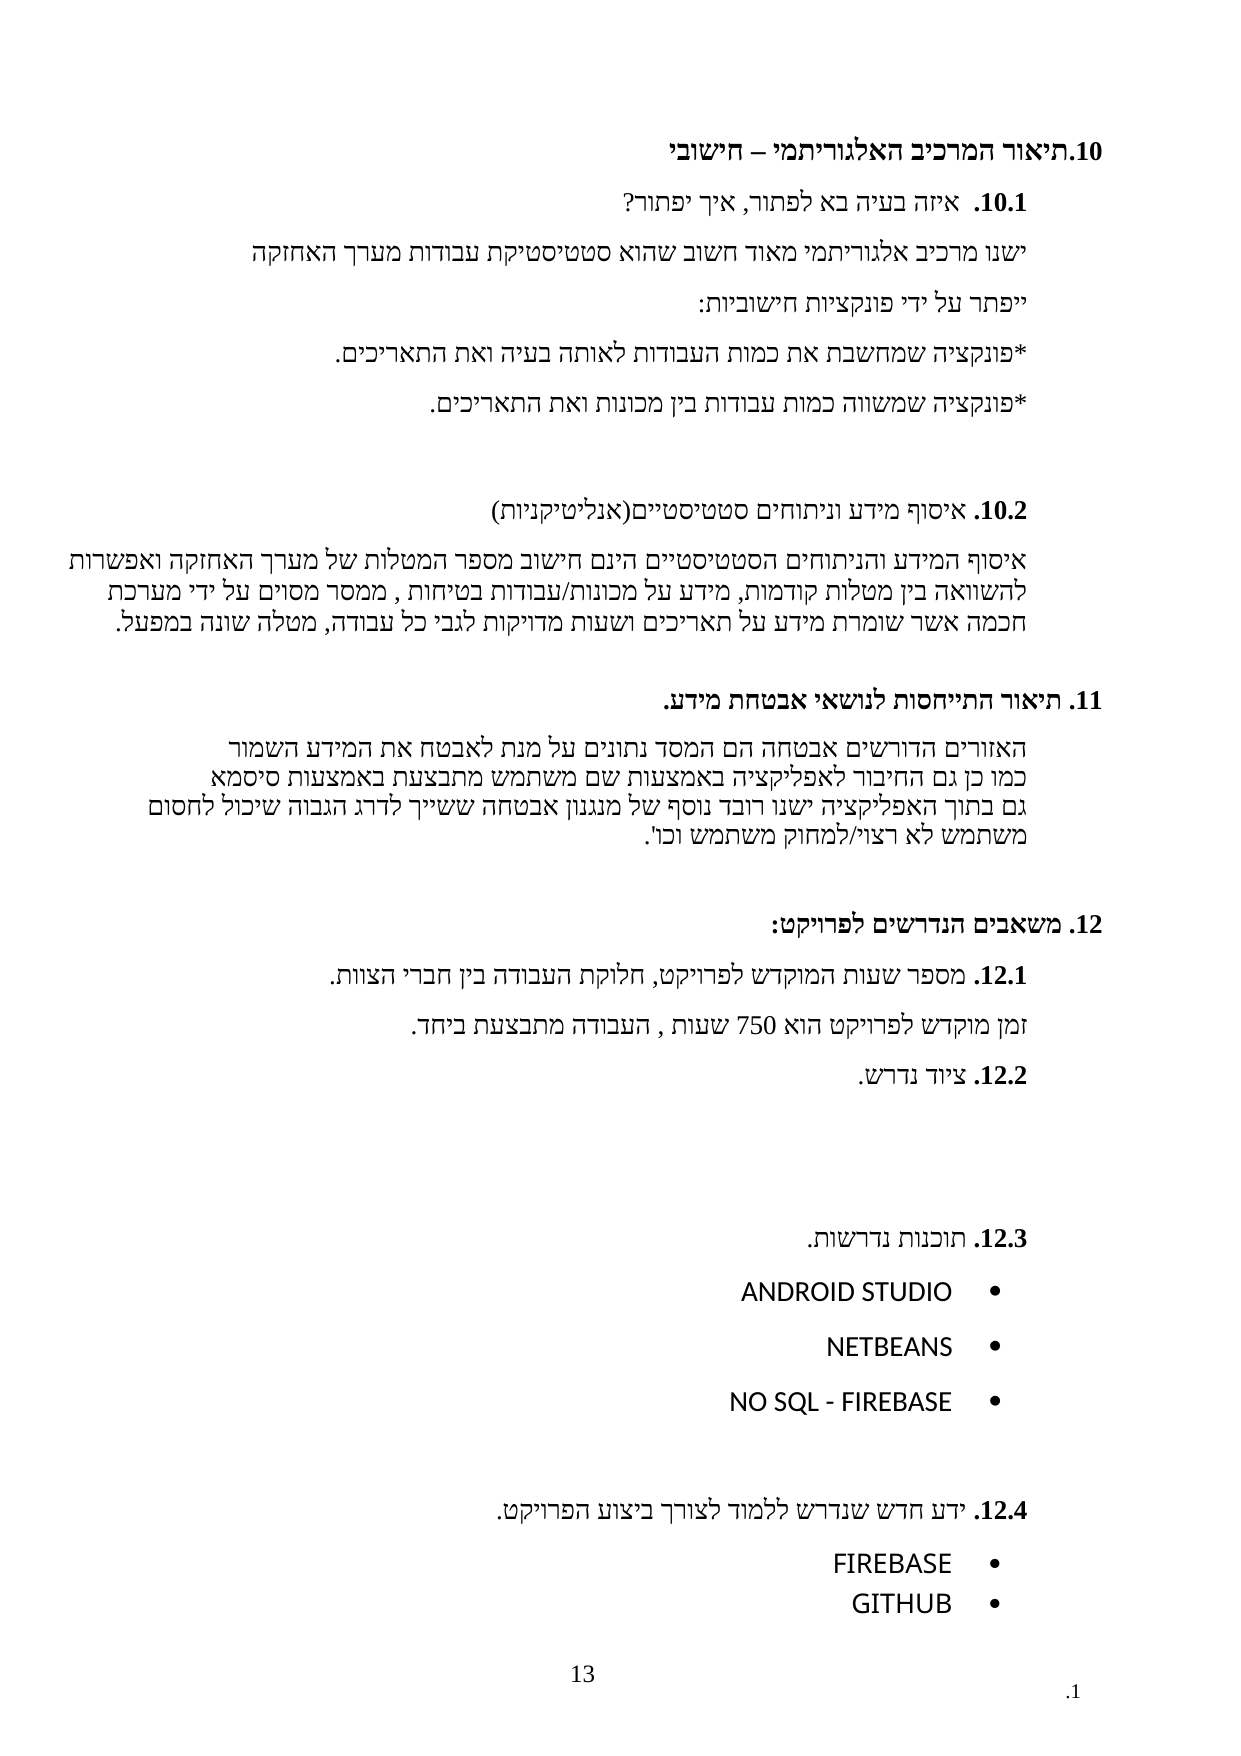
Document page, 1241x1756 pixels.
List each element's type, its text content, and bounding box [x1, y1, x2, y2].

list GITHUB [62, 1584, 990, 1621]
text 10.תיאור המרכיב האלגוריתמי – חישובי [62, 133, 1103, 167]
text 12.4. ידע חדש שנדרש ללמוד לצורך ביצוע הפרויקט. [62, 1494, 1103, 1526]
text האזורים הדורשים אבטחה הם המסד נתונים על מנת לאבטח את המידע השמור [62, 734, 1028, 763]
text 10.2. איסוף מידע וניתוחים סטטיסטיים(אנליטיקניות) [62, 494, 1103, 525]
text איסוף המידע והניתוחים הסטטיסטיים הינם חישוב מספר המטלות של מערך האחזקה ואפשרות להשוואה בין מטלות קודמות, מידע על מכונות/עבודות בטיחות , ממסר מסוים על ידי מערכת חכמה אשר שומרת מידע על תאריכים ושעות מדויקות לגבי כל עבודה, מטלה שונה במפעל. [62, 544, 1028, 637]
text ייפתר על ידי פונקציות חישוביות: [62, 287, 1103, 318]
list FIREBASE [62, 1544, 990, 1581]
text 12.3. תוכנות נדרשות. [62, 1222, 1103, 1253]
list ANDROID STUDIO [62, 1273, 990, 1308]
text *פונקציה שמשווה כמות עבודות בין מכונות ואת התאריכים. [62, 387, 1103, 418]
list NETBEANS [62, 1328, 990, 1363]
text 12. משאבים הנדרשים לפרויקט: [62, 909, 1103, 940]
text *פונקציה שמחשבת את כמות העבודות לאותה בעיה ואת התאריכים. [62, 337, 1103, 368]
list NO SQL - FIREBASE [62, 1383, 990, 1418]
text גם בתוך האפליקציה ישנו רובד נוסף של מנגנון אבטחה ששייך לדרג הגבוה שיכול לחסום משתמש לא רצוי/למחוק משתמש וכו'. [62, 792, 1028, 851]
text 11. תיאור התייחסות לנושאי אבטחת מידע. [62, 684, 1103, 715]
text זמן מוקדש לפרויקט הוא 750 שעות , העבודה מתבצעת ביחד. [62, 1009, 1103, 1040]
text 12.2. ציוד נדרש. [62, 1059, 1103, 1090]
text ישנו מרכיב אלגוריתמי מאוד חשוב שהוא סטטיסטיקת עבודות מערך האחזקה [62, 237, 1103, 268]
text 10.1. איזה בעיה בא לפתור, איך יפתור? [62, 186, 1103, 217]
text כמו כן גם החיבור לאפליקציה באמצעות שם משתמש מתבצעת באמצעות סיסמא [62, 763, 1028, 792]
text 12.1. מספר שעות המוקדש לפרויקט, חלוקת העבודה בין חברי הצוות. [62, 959, 1103, 990]
